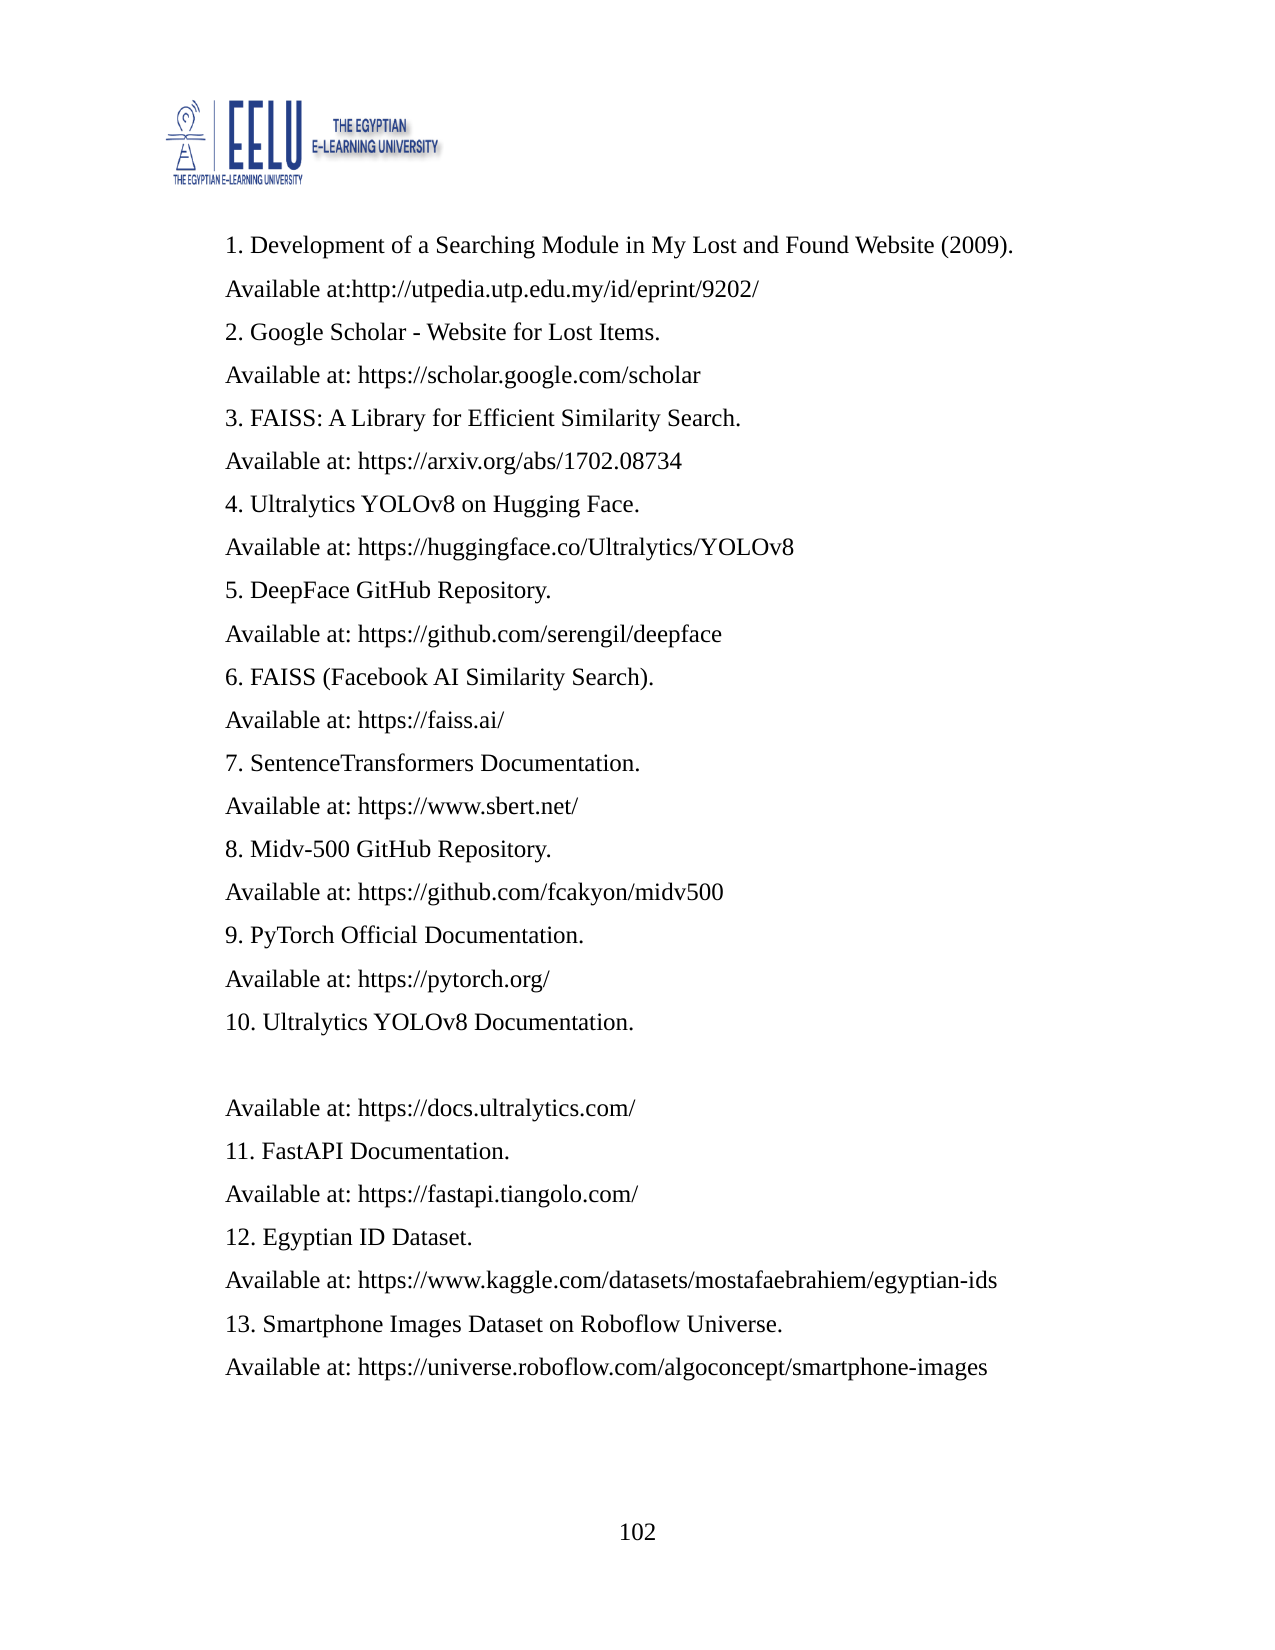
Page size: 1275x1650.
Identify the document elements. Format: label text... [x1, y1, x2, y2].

list 4. Ultralytics YOLOv8 on Hugging Face. [225, 489, 1125, 518]
list 9. PyTorch Official Documentation. [225, 921, 1125, 949]
picture [150, 75, 444, 188]
list Available at: https://github.com/fcakyon/midv500 [225, 877, 1125, 906]
list Available at: https://arxiv.org/abs/1702.08734 [225, 446, 1125, 475]
list Available at: https://github.com/serengil/deepface [225, 619, 1125, 647]
list Available at: https://scholar.google.com/scholar [225, 360, 1125, 389]
list Available at: https://faiss.ai/ [225, 705, 1125, 734]
list 8. Midv-500 GitHub Repository. [225, 834, 1125, 863]
list Available at: https://universe.roboflow.com/algoconcept/smartphone-images [225, 1352, 1125, 1381]
list 3. FAISS: A Library for Efficient Similarity Search. [225, 403, 1125, 432]
list Available at: https://www.kaggle.com/datasets/mostafaebrahiem/egyptian-ids [225, 1266, 1125, 1294]
list Available at: https://docs.ultralytics.com/ [225, 1093, 1125, 1122]
list 11. FastAPI Documentation. [225, 1136, 1125, 1165]
list 7. SentenceTransformers Documentation. [225, 748, 1125, 777]
list 2. Google Scholar - Website for Lost Items. [225, 317, 1125, 346]
list 13. Smartphone Images Dataset on Roboflow Universe. [225, 1309, 1125, 1337]
list 5. DeepFace GitHub Repository. [225, 576, 1125, 604]
list 12. Egyptian ID Dataset. [225, 1222, 1125, 1251]
list Available at: https://fastapi.tiangolo.com/ [225, 1179, 1125, 1208]
list Available at: https://www.sbert.net/ [225, 791, 1125, 820]
list Available at: https://pytorch.org/ [225, 964, 1125, 992]
list Available at:http://utpedia.utp.edu.my/id/eprint/9202/ [225, 274, 1125, 302]
list 6. FAISS (Facebook AI Similarity Search). [225, 662, 1125, 691]
list Available at: https://huggingface.co/Ultralytics/YOLOv8 [225, 532, 1125, 561]
list 10. Ultralytics YOLOv8 Documentation. [225, 1007, 1125, 1036]
list 1. Development of a Searching Module in My Lost and Found Website (2009). [225, 231, 1125, 259]
